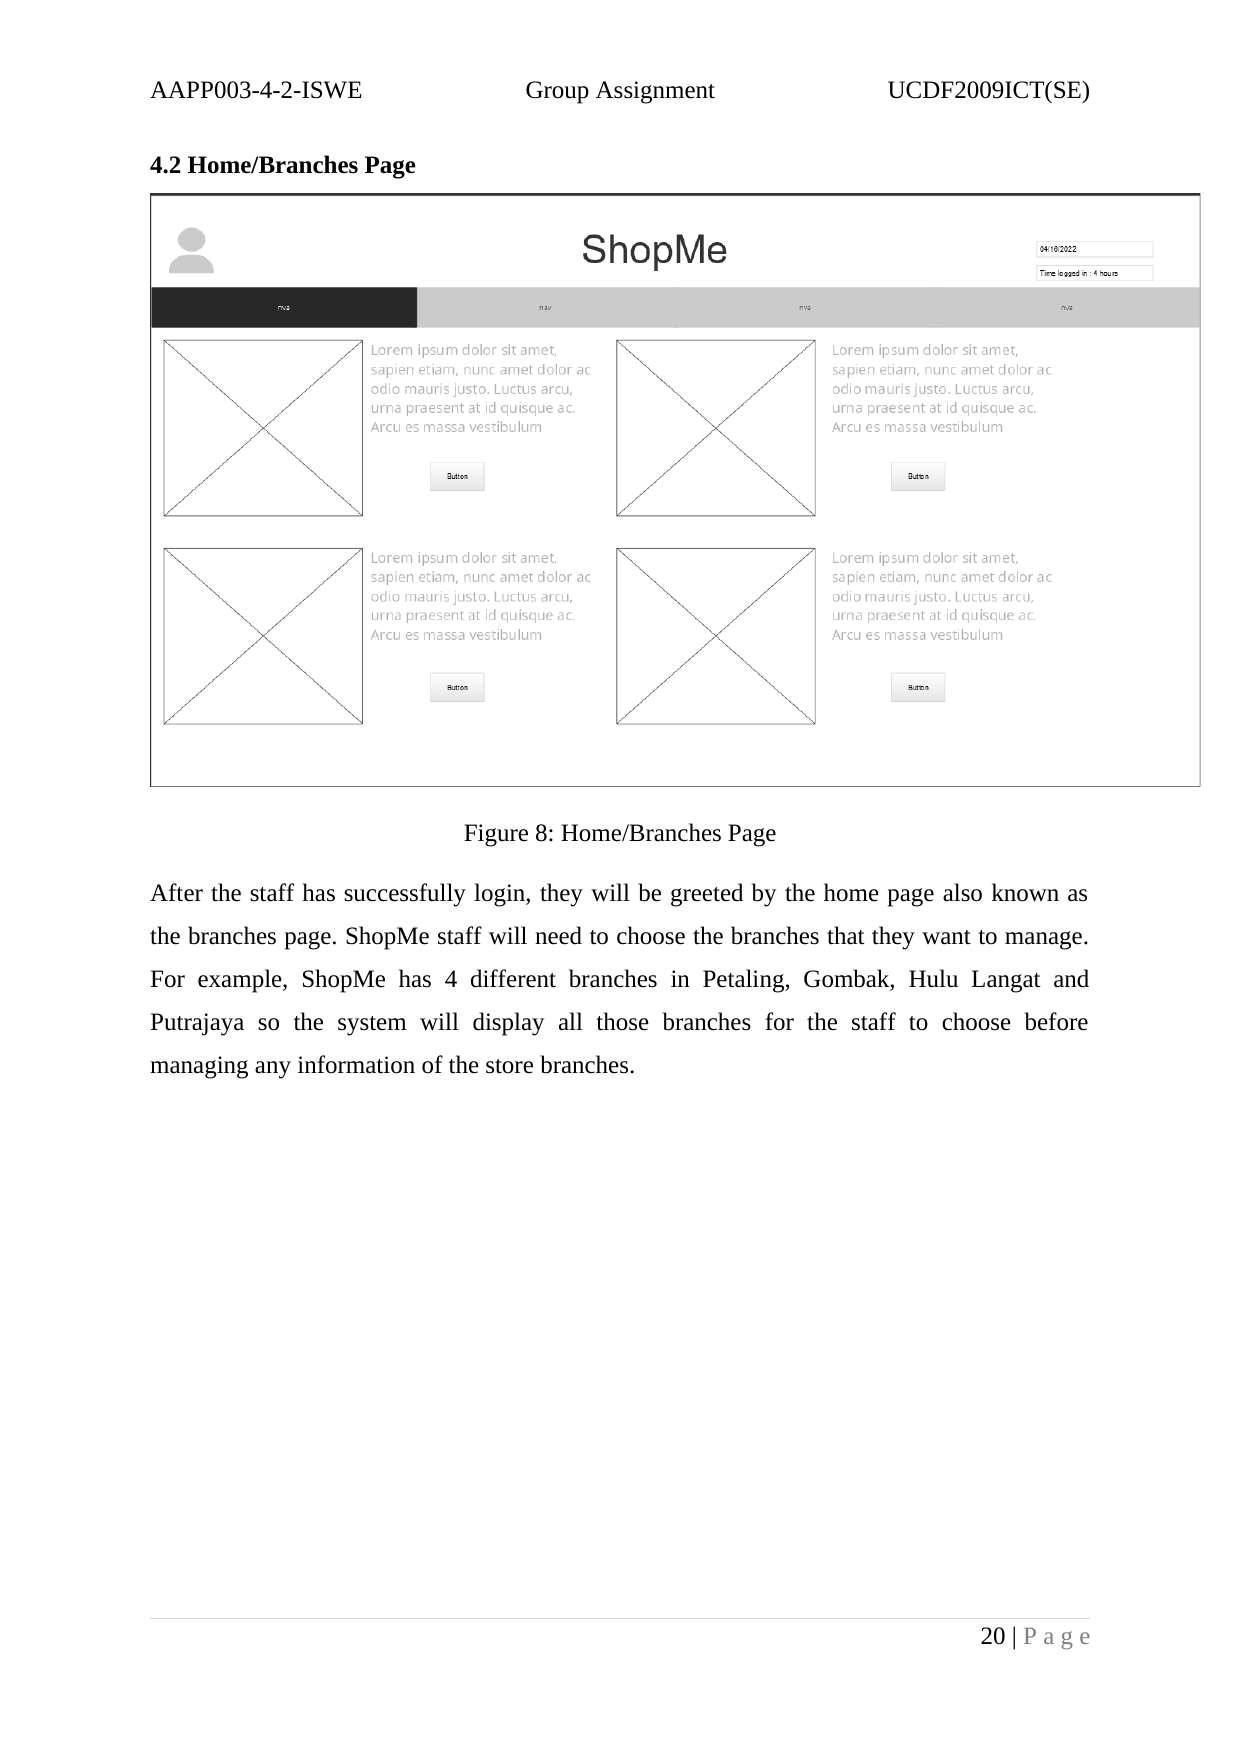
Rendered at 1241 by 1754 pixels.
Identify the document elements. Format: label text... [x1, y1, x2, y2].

text Figure 8: Home/Branches Page [150, 818, 1090, 847]
subtitle 4.2 Home/Branches Page [150, 150, 1090, 179]
text After the staff has successfully login, they will be greeted by the home page also known as the branches page. ShopMe staff will need to choose the branches that they want to manage. For example, ShopMe has 4 different branches in Petaling, Gombak, Hulu Langat and Putrajaya so the system will display all those branches for the staff to choose before managing any information of the store branches. [150, 878, 1090, 1079]
picture [150, 193, 1201, 787]
